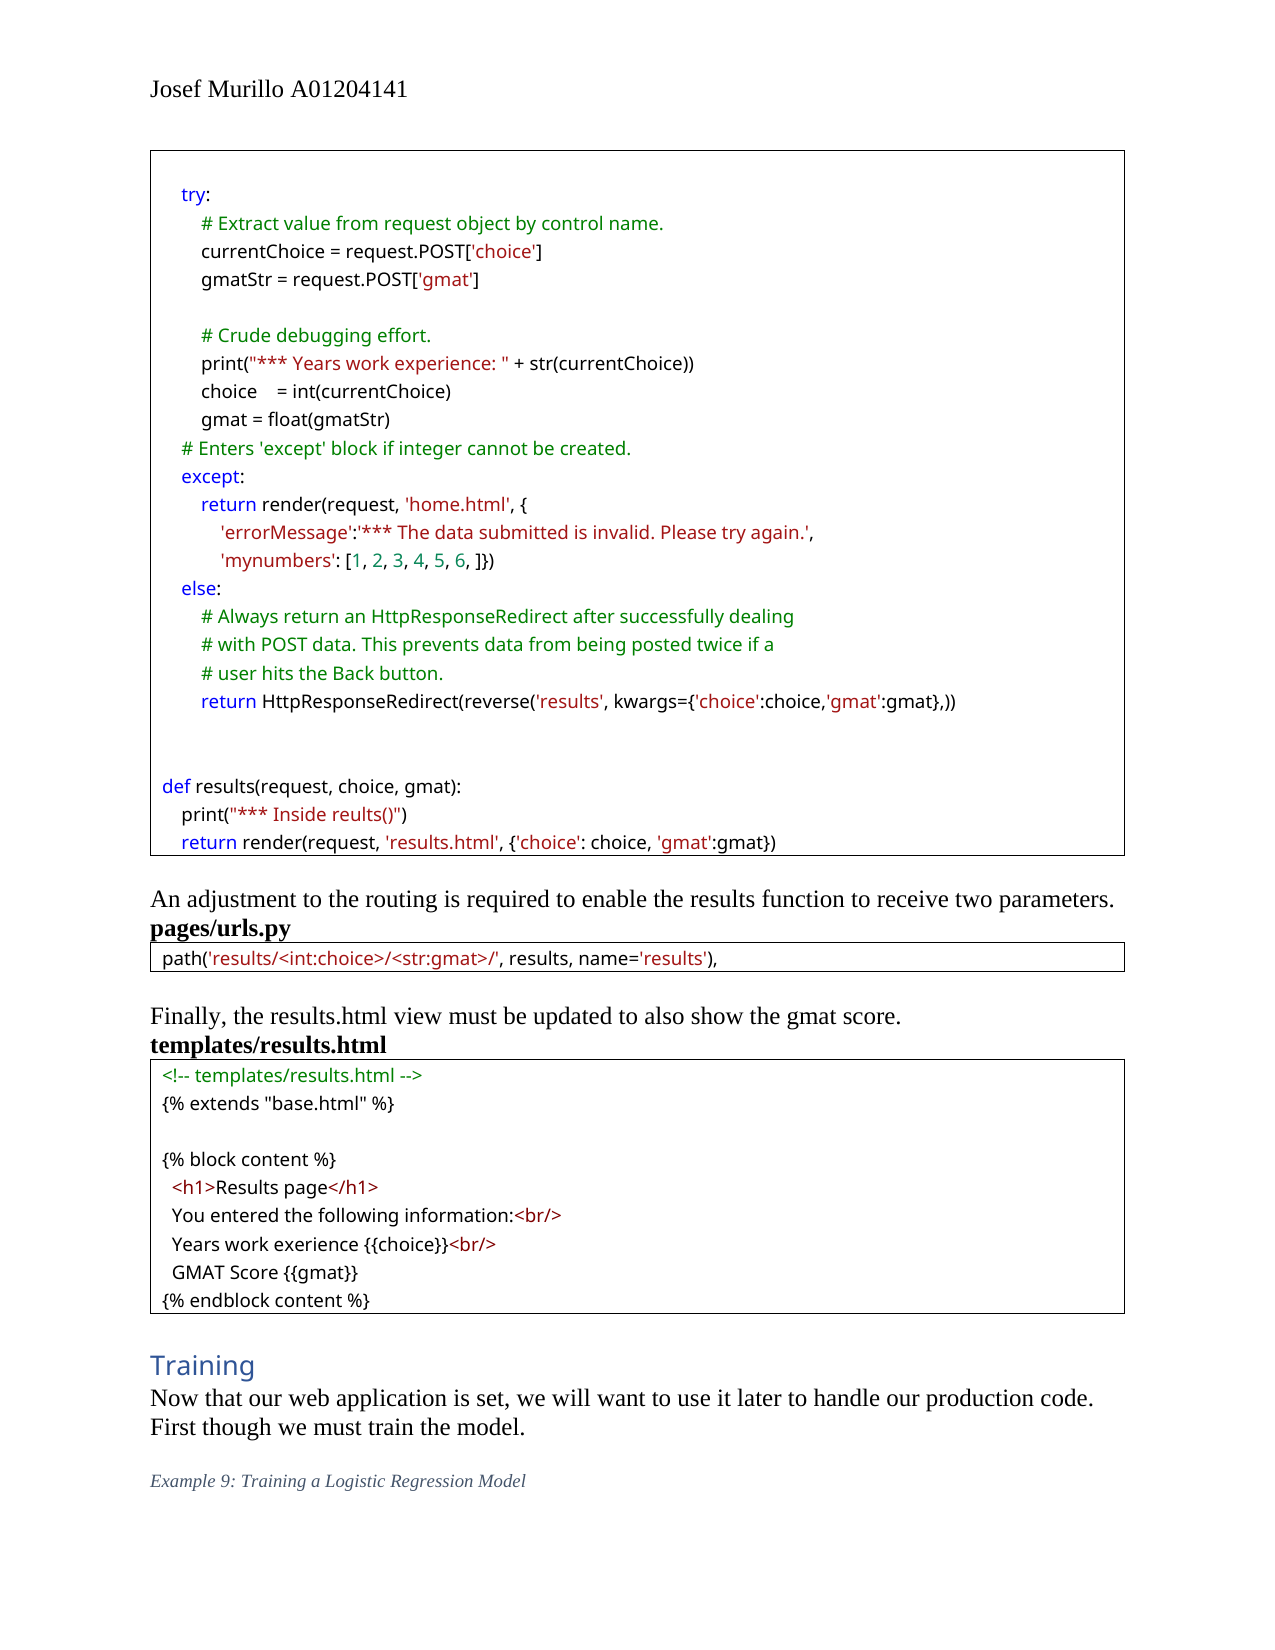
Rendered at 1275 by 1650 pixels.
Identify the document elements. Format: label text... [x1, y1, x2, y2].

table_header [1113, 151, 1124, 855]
text pages/urls.py [150, 913, 1125, 942]
text templates/results.html [150, 1030, 1125, 1058]
subtitle Training [150, 1347, 1125, 1383]
text Finally, the results.html view must be updated to also show the gmat score. [150, 1001, 1125, 1030]
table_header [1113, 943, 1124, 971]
text Example 9: Training a Logistic Regression Model [150, 1470, 1125, 1491]
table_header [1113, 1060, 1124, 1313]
text An adjustment to the routing is required to enable the results function to receive two parameters. [150, 884, 1125, 913]
text Now that our web application is set, we will want to use it later to handle our production code. First though we must train the model. [150, 1383, 1125, 1441]
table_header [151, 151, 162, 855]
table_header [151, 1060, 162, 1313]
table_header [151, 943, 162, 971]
